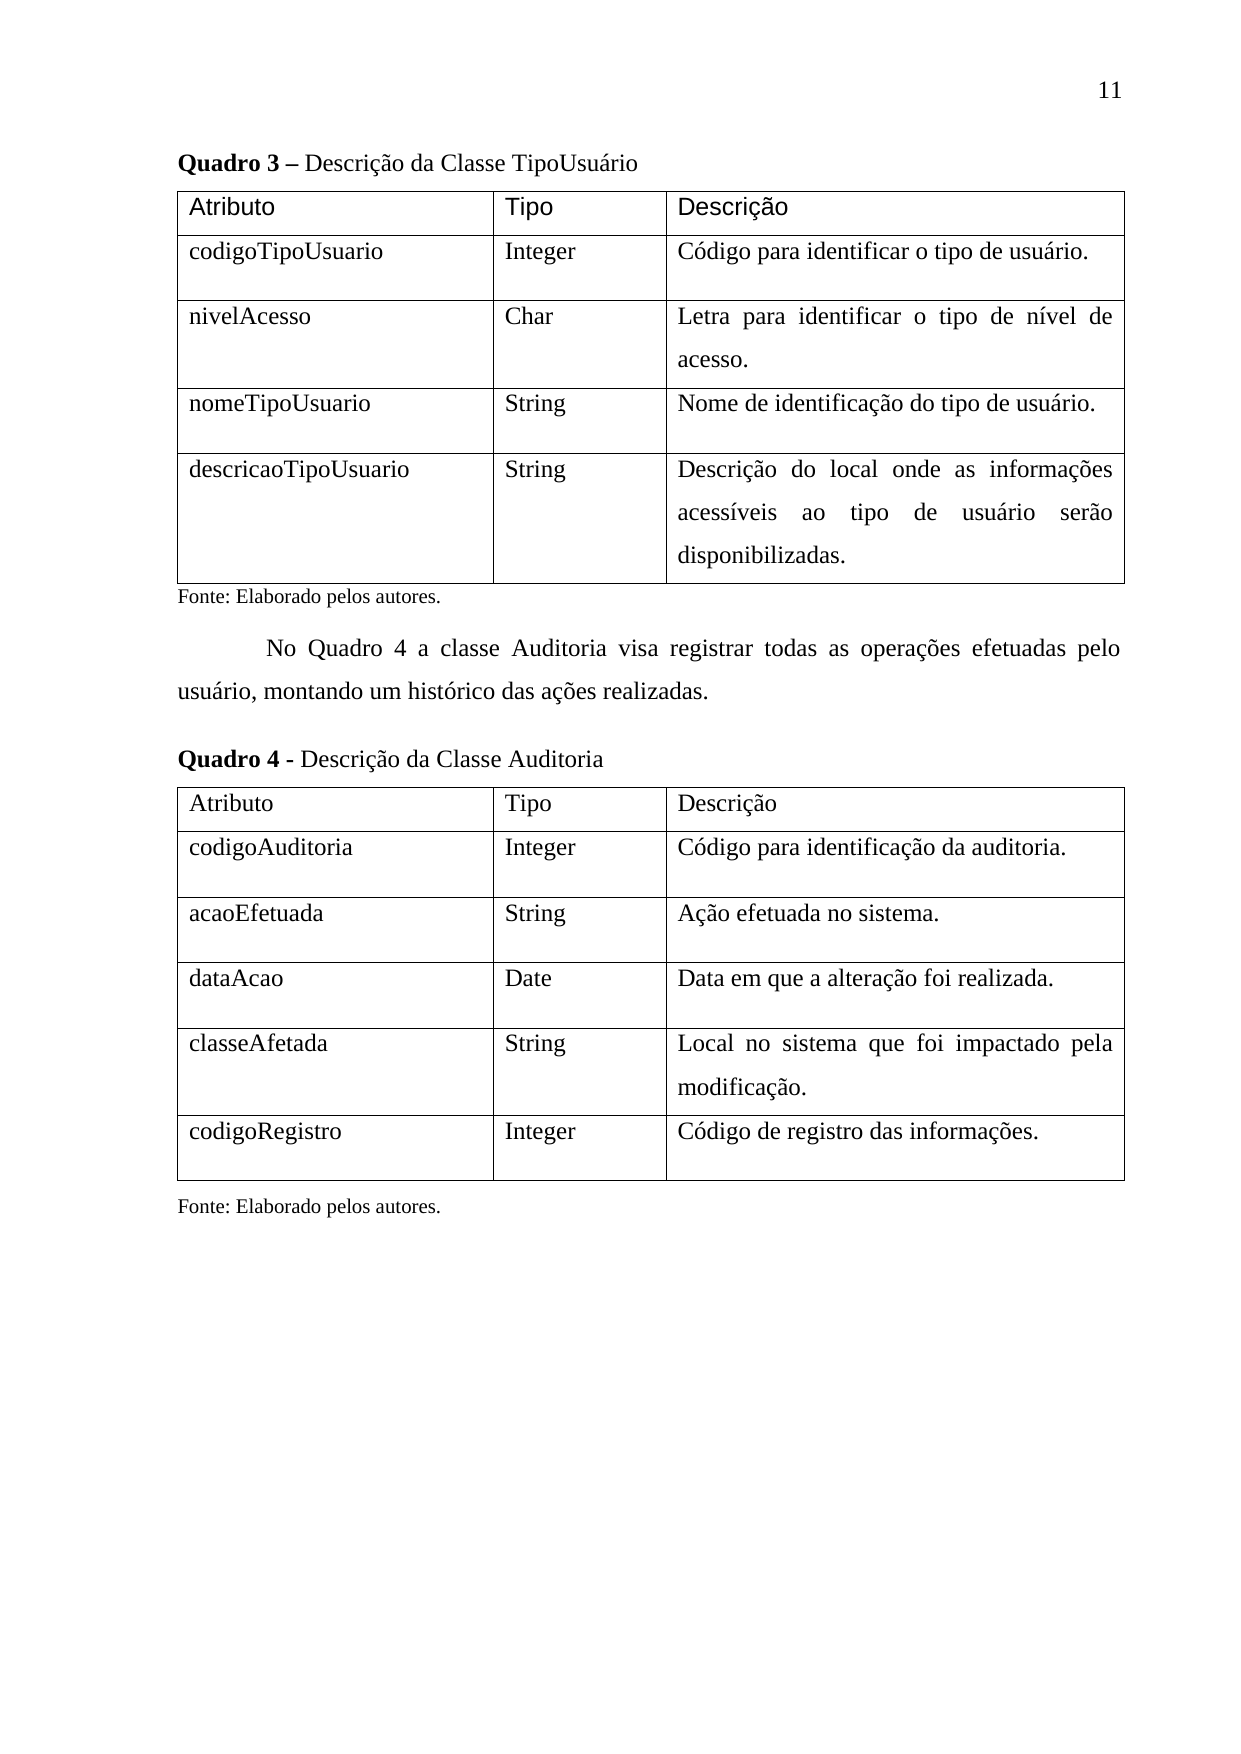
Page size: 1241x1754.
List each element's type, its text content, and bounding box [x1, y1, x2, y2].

table_cell Integer [494, 1116, 666, 1180]
table_cell codigoAuditoria [178, 832, 493, 897]
text No Quadro 4 a classe Auditoria visa registrar todas as operações efetuadas pelo usuário, montando um histórico das ações realizadas. [177, 633, 1122, 705]
table_cell String [494, 454, 666, 583]
table_cell Código de registro das informações. [667, 1116, 1124, 1180]
table_cell Letra para identificar o tipo de nível de acesso. [667, 301, 1124, 387]
table_cell Data em que a alteração foi realizada. [667, 963, 1124, 1027]
table_cell dataAcao [178, 963, 493, 1027]
table_cell Nome de identificação do tipo de usuário. [667, 389, 1124, 453]
table_cell codigoTipoUsuario [178, 236, 493, 300]
table_cell Ação efetuada no sistema. [667, 898, 1124, 962]
table_header Descrição [667, 192, 1124, 235]
table_cell Descrição do local onde as informações acessíveis ao tipo de usuário serão disponibilizadas. [667, 454, 1124, 583]
table_cell acaoEfetuada [178, 898, 493, 962]
table_cell String [494, 898, 666, 962]
table_header Atributo [178, 192, 493, 235]
table_cell nivelAcesso [178, 301, 493, 387]
table_cell Integer [494, 236, 666, 300]
table_header Descrição [667, 788, 1124, 831]
table_cell Local no sistema que foi impactado pela modificação. [667, 1029, 1124, 1115]
table_header Atributo [178, 788, 493, 831]
table_cell String [494, 389, 666, 453]
table_header Tipo [494, 192, 666, 235]
table_header Tipo [494, 788, 666, 831]
table_cell classeAfetada [178, 1029, 493, 1115]
table_cell codigoRegistro [178, 1116, 493, 1180]
text Fonte: Elaborado pelos autores. [177, 584, 1122, 608]
text Fonte: Elaborado pelos autores. [177, 1194, 1122, 1218]
table_cell Integer [494, 832, 666, 897]
table_cell descricaoTipoUsuario [178, 454, 493, 583]
table_cell Código para identificação da auditoria. [667, 832, 1124, 897]
table_cell String [494, 1029, 666, 1115]
table_cell Date [494, 963, 666, 1027]
table_cell Código para identificar o tipo de usuário. [667, 236, 1124, 300]
table_cell nomeTipoUsuario [178, 389, 493, 453]
table_cell Char [494, 301, 666, 387]
